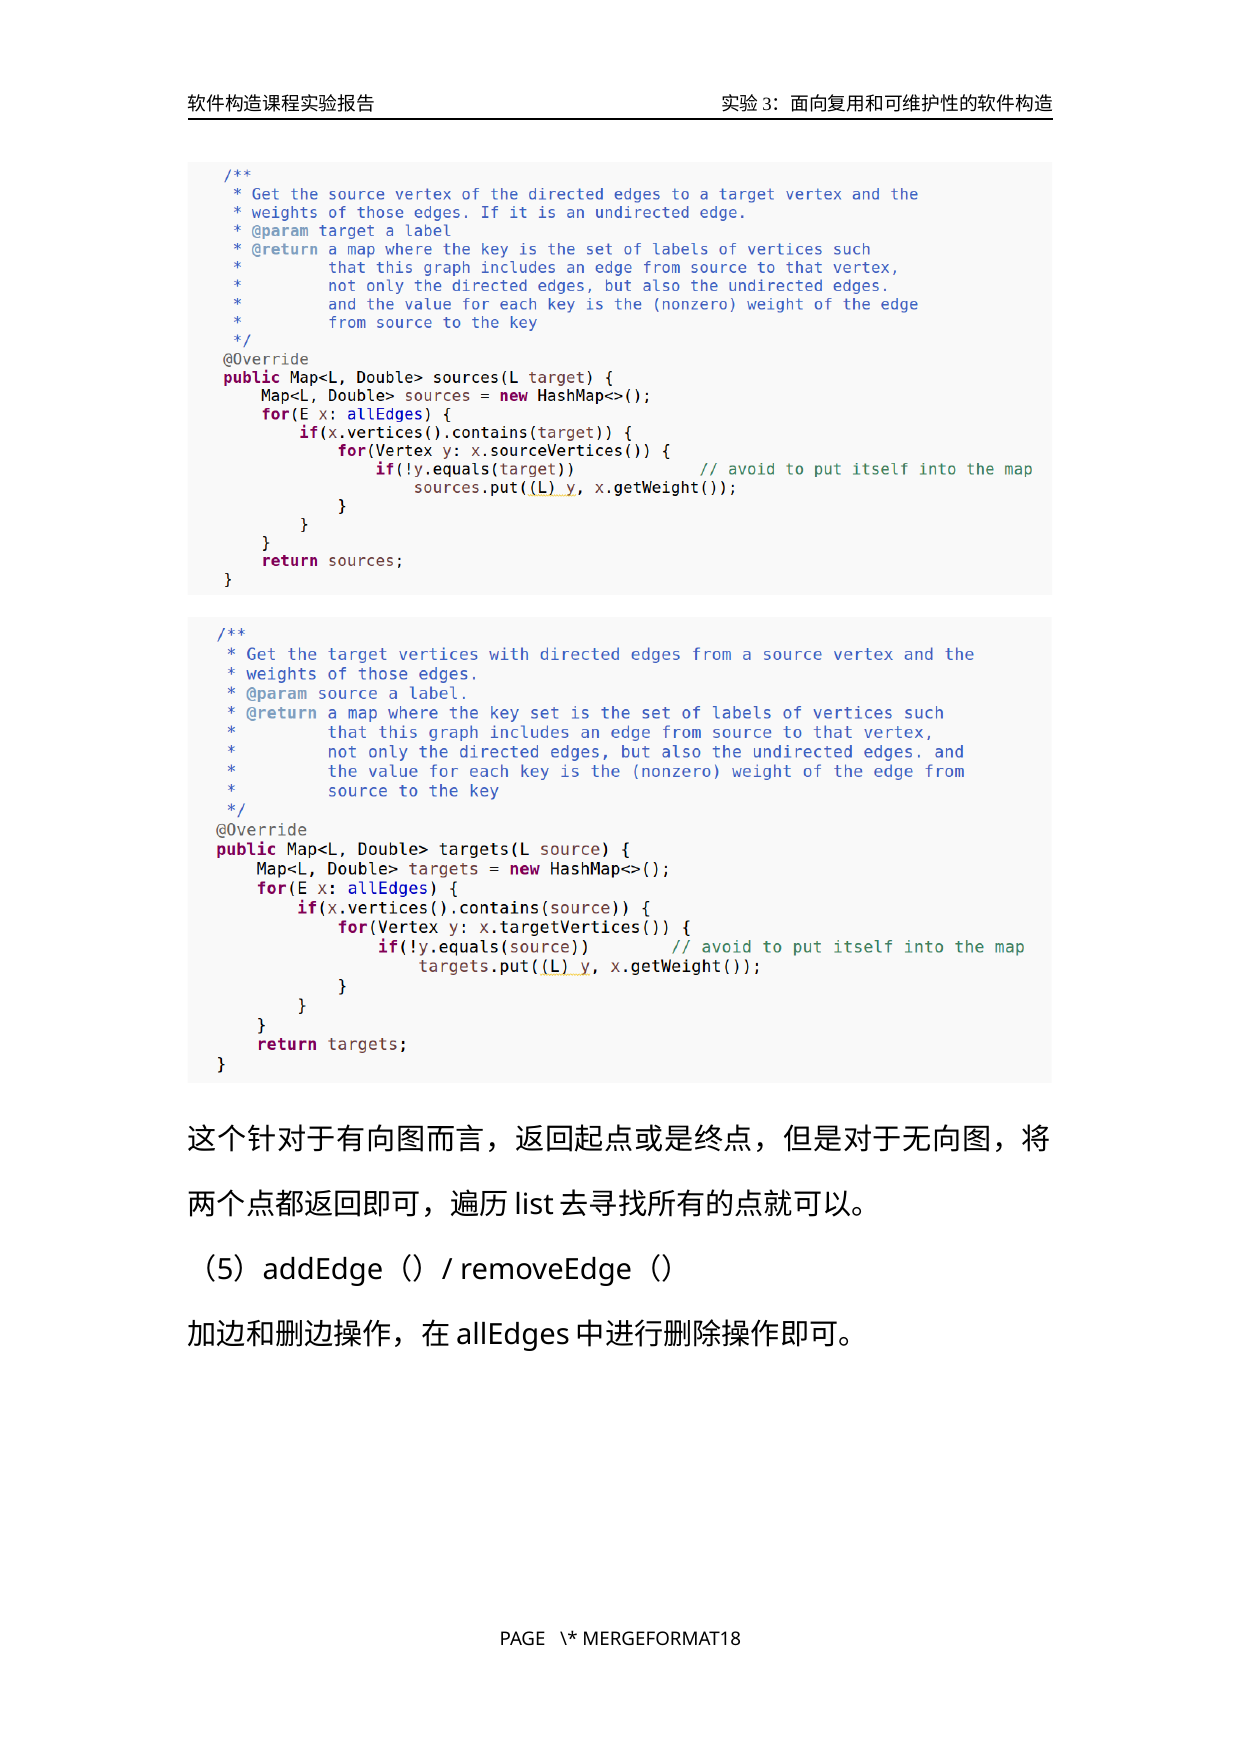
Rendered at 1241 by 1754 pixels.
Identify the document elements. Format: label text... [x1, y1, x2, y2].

picture [187, 617, 1052, 1083]
text 这个针对于有向图而言，返回起点或是终点，但是对于无向图，将两个点都返回即可，遍历list去寻找所有的点就可以。 [187, 1104, 1053, 1234]
picture [187, 162, 1053, 595]
text 加边和删边操作，在allEdges中进行删除操作即可。 [187, 1299, 1053, 1364]
list addEdge（）/ removeEdge（） [187, 1234, 1053, 1299]
